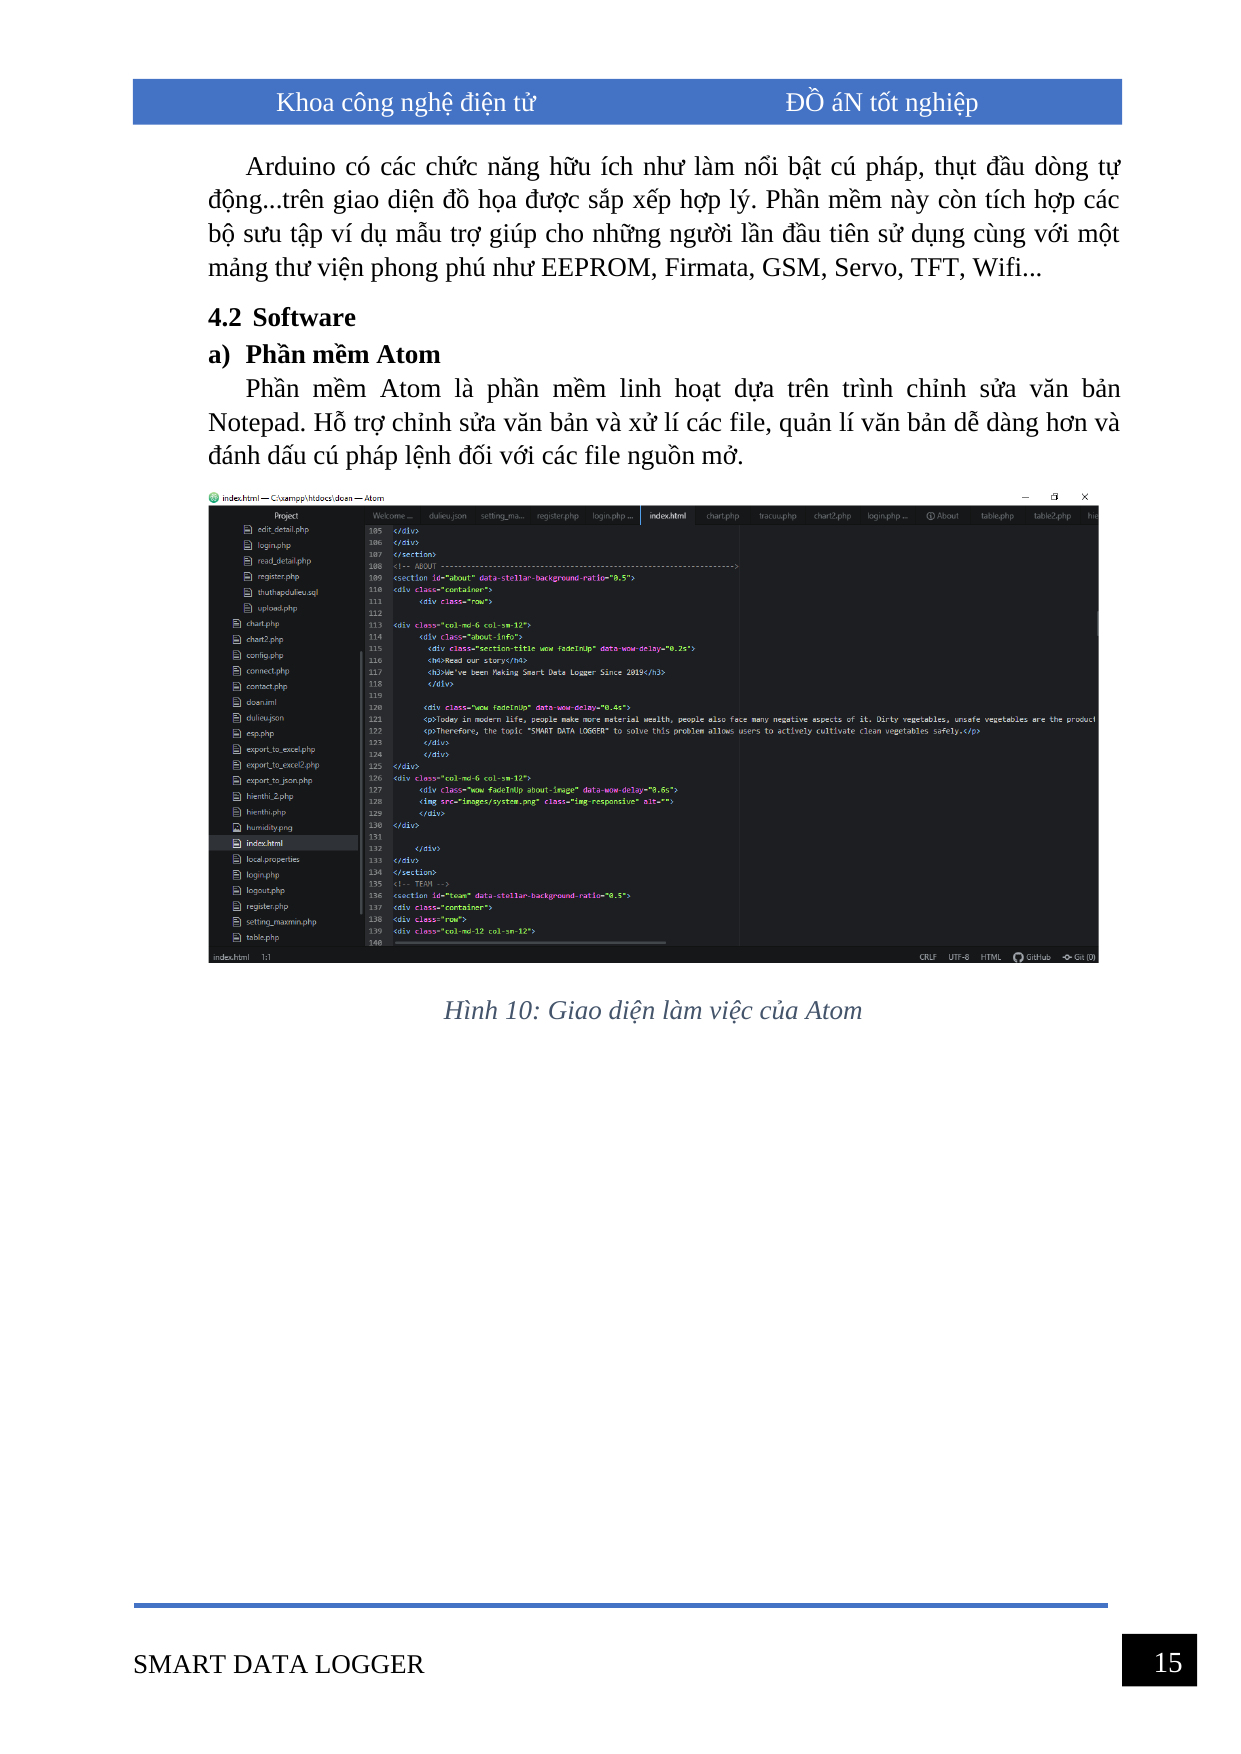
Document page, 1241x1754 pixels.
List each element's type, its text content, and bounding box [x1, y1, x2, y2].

subtitle Software [208, 301, 1122, 332]
picture [207, 490, 1098, 962]
text Arduino có các chức năng hữu ích như làm nổi bật cú pháp, thụt đầu dòng tự động...trên giao diện đồ họa được sắp xếp hợp lý. Phần mềm này còn tích hợp các bộ sưu tập ví dụ mẫu trợ giúp cho những người lần đầu tiên sử dụng cùng với một mảng thư viện phong phú như EEPROM, Firmata, GSM, Servo, TFT, Wifi... [208, 150, 1122, 282]
subtitle Phần mềm Atom [208, 338, 1122, 370]
text Phần mềm Atom là phần mềm linh hoạt dựa trên trình chỉnh sửa văn bản Notepad. Hỗ trợ chỉnh sửa văn bản và xử lí các file, quản lí văn bản dễ dàng hơn và đánh dấu cú pháp lệnh đối với các file nguồn mở. [208, 372, 1122, 470]
